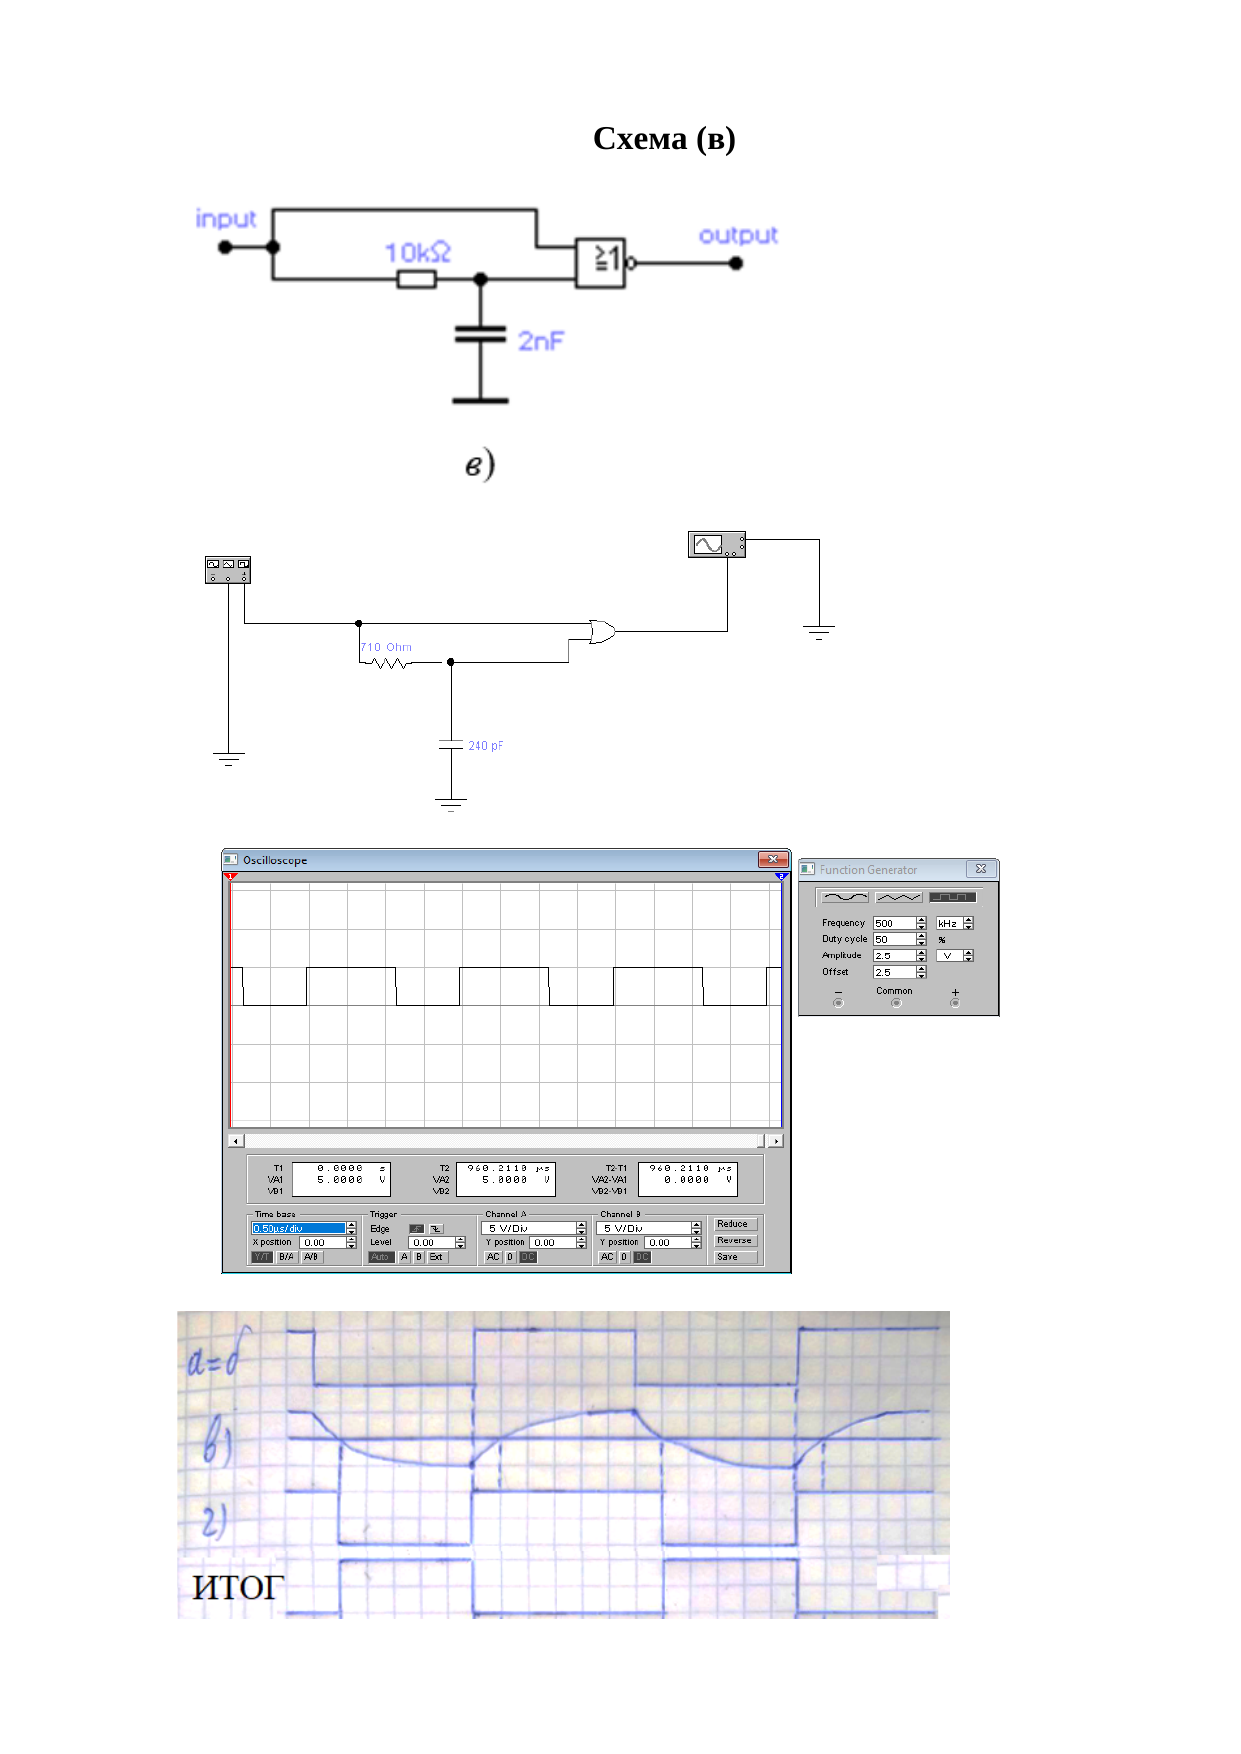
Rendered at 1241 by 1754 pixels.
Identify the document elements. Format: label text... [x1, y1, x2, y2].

picture [177, 183, 799, 503]
picture [177, 1311, 950, 1619]
picture [177, 527, 1006, 1287]
text Схема (в) [177, 118, 1152, 156]
